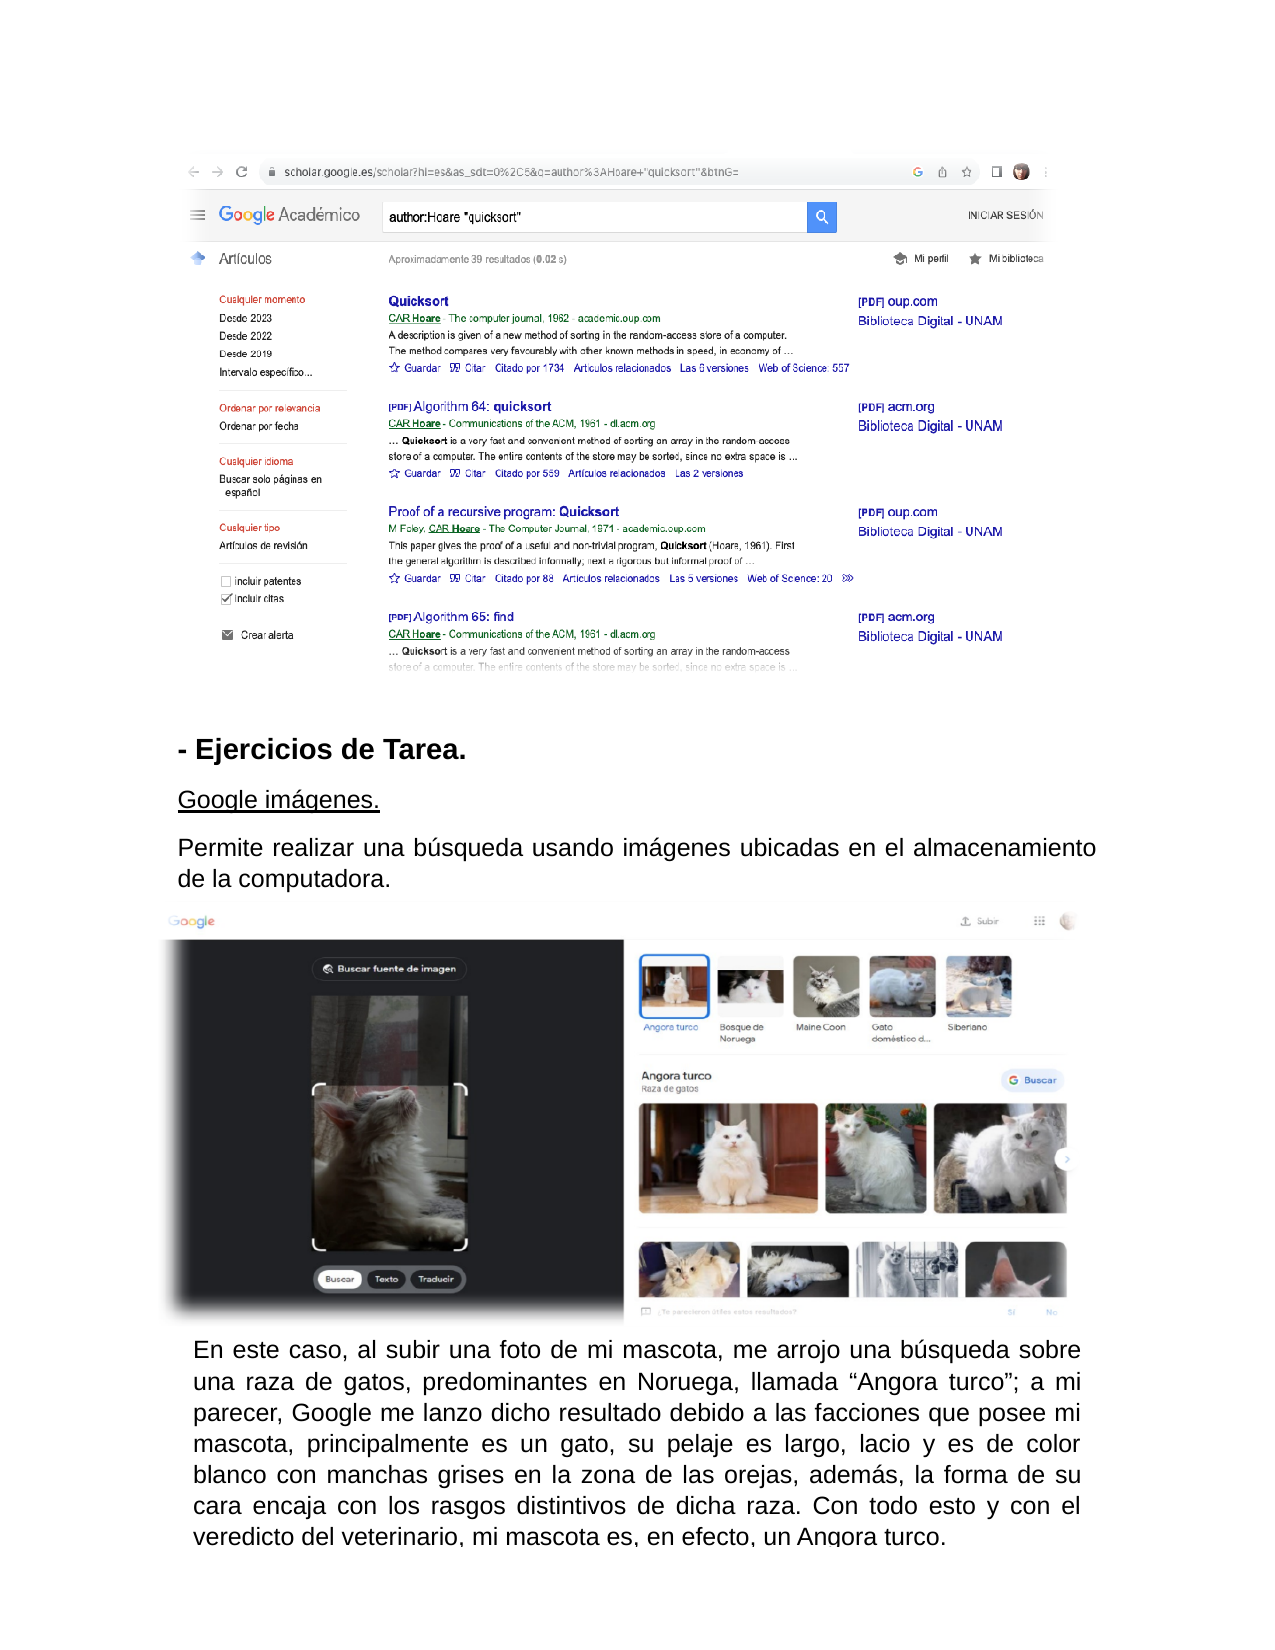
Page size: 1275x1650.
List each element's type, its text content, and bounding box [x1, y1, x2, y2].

picture [188, 931, 1052, 1297]
picture [207, 177, 1030, 648]
text - Ejercicios de Tarea. [177, 732, 1098, 766]
text Google imágenes. [177, 785, 1098, 814]
text Permite realizar una búsqueda usando imágenes ubicadas en el almacenamiento de la computadora. [177, 833, 1098, 893]
